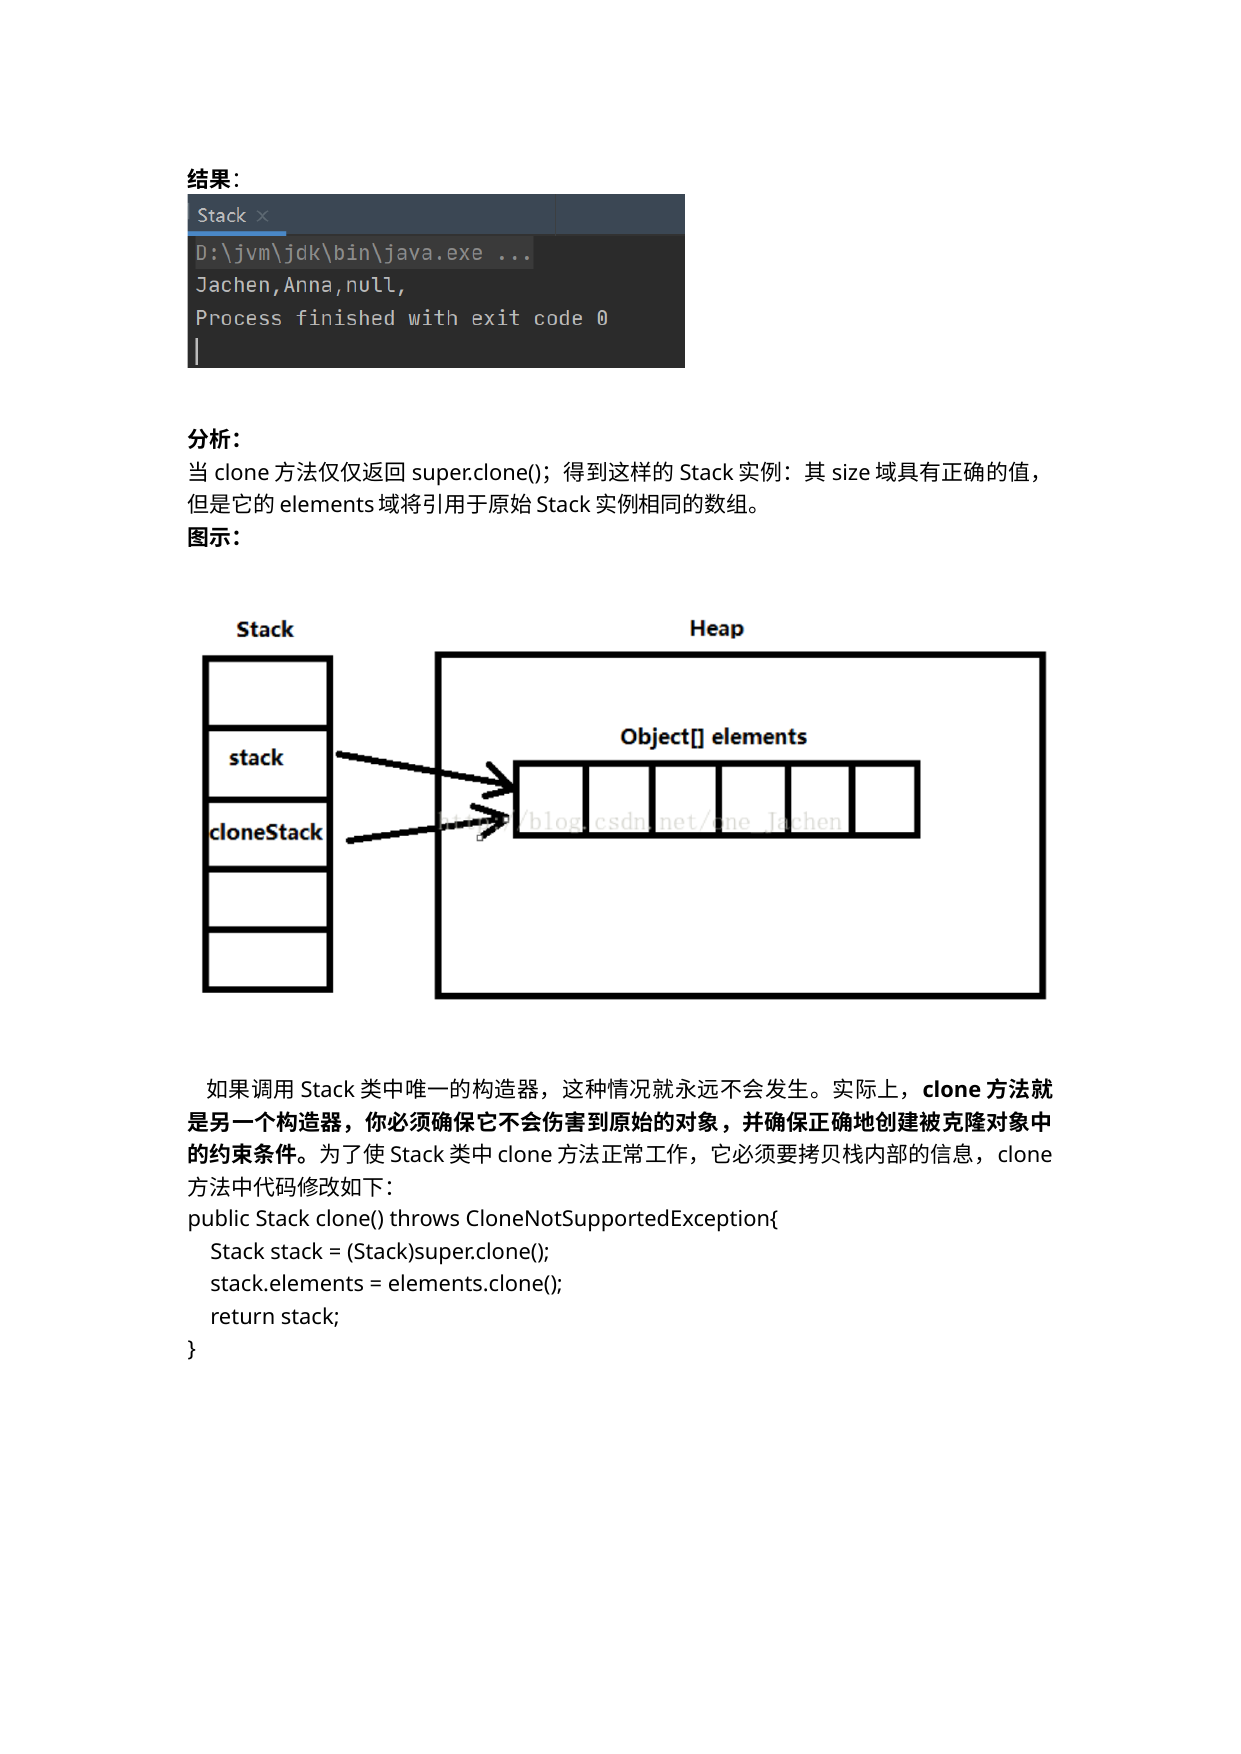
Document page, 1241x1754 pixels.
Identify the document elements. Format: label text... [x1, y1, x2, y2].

text 如果调用Stack类中唯一的构造器，这种情况就永远不会发生。实际上，clone方法就是另一个构造器，你必须确保它不会伤害到原始的对象，并确保正确地创建被克隆对象中的约束条件。为了使Stack类中clone方法正常工作，它必须要拷贝栈内部的信息，clone方法中代码修改如下： [187, 1072, 1053, 1202]
text 结果： [187, 162, 1053, 194]
text 当clone方法仅仅返回super.clone()；得到这样的Stack实例：其size域具有正确的值，但是它的elements域将引用于原始Stack实例相同的数组。 [187, 454, 1053, 519]
picture [187, 552, 1053, 1013]
text 图示： [187, 519, 1053, 552]
picture [187, 194, 685, 368]
text 分析： [187, 422, 1053, 454]
text public Stack clone() throws CloneNotSupportedException{ Stack stack = (Stack)super.clone(); stack.elements = elements.clone(); return stack; } [187, 1202, 1053, 1364]
